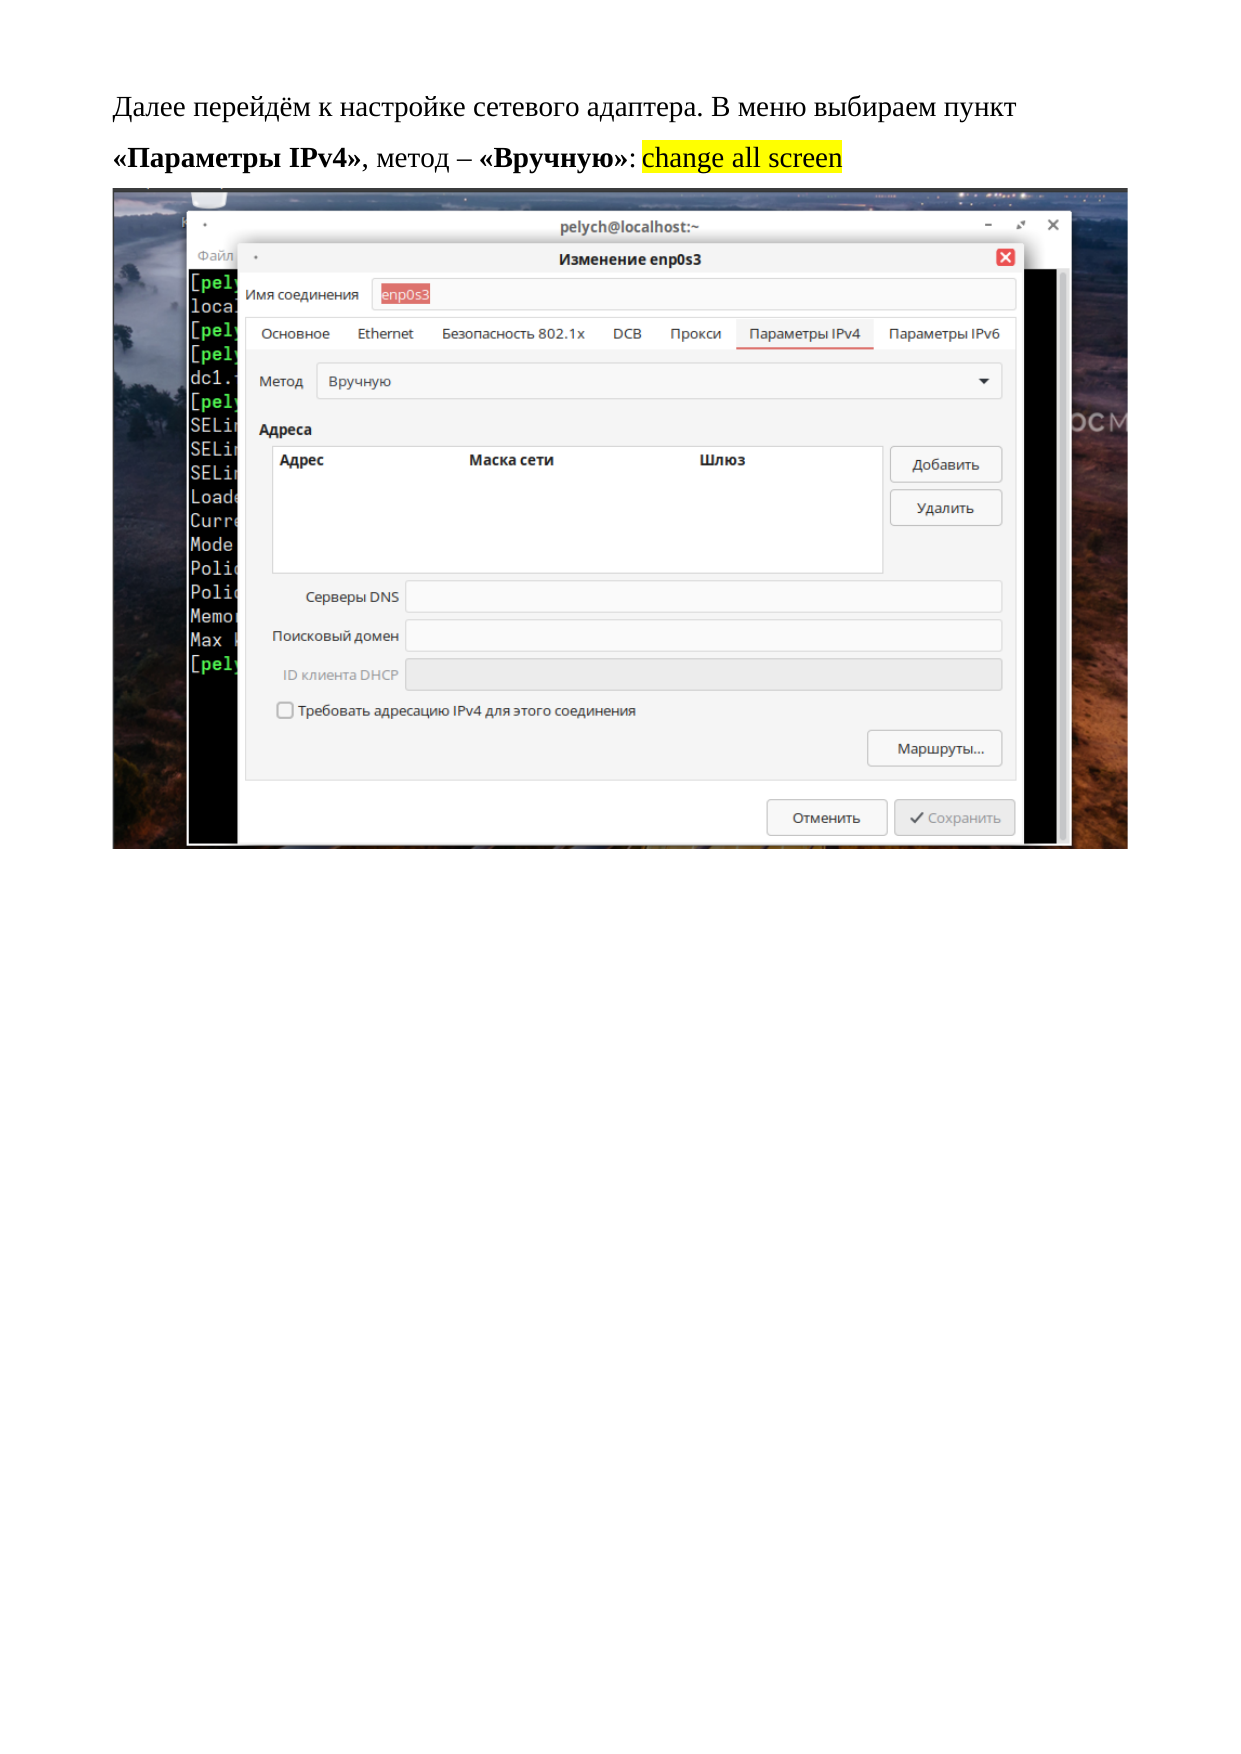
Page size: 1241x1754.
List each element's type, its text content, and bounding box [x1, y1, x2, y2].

text Далее перейдём к настройке сетевого адаптера. В меню выбираем пункт «Параметры IPv4», метод – «Вручную»: change all screen [112, 89, 1128, 188]
picture [112, 188, 1128, 849]
